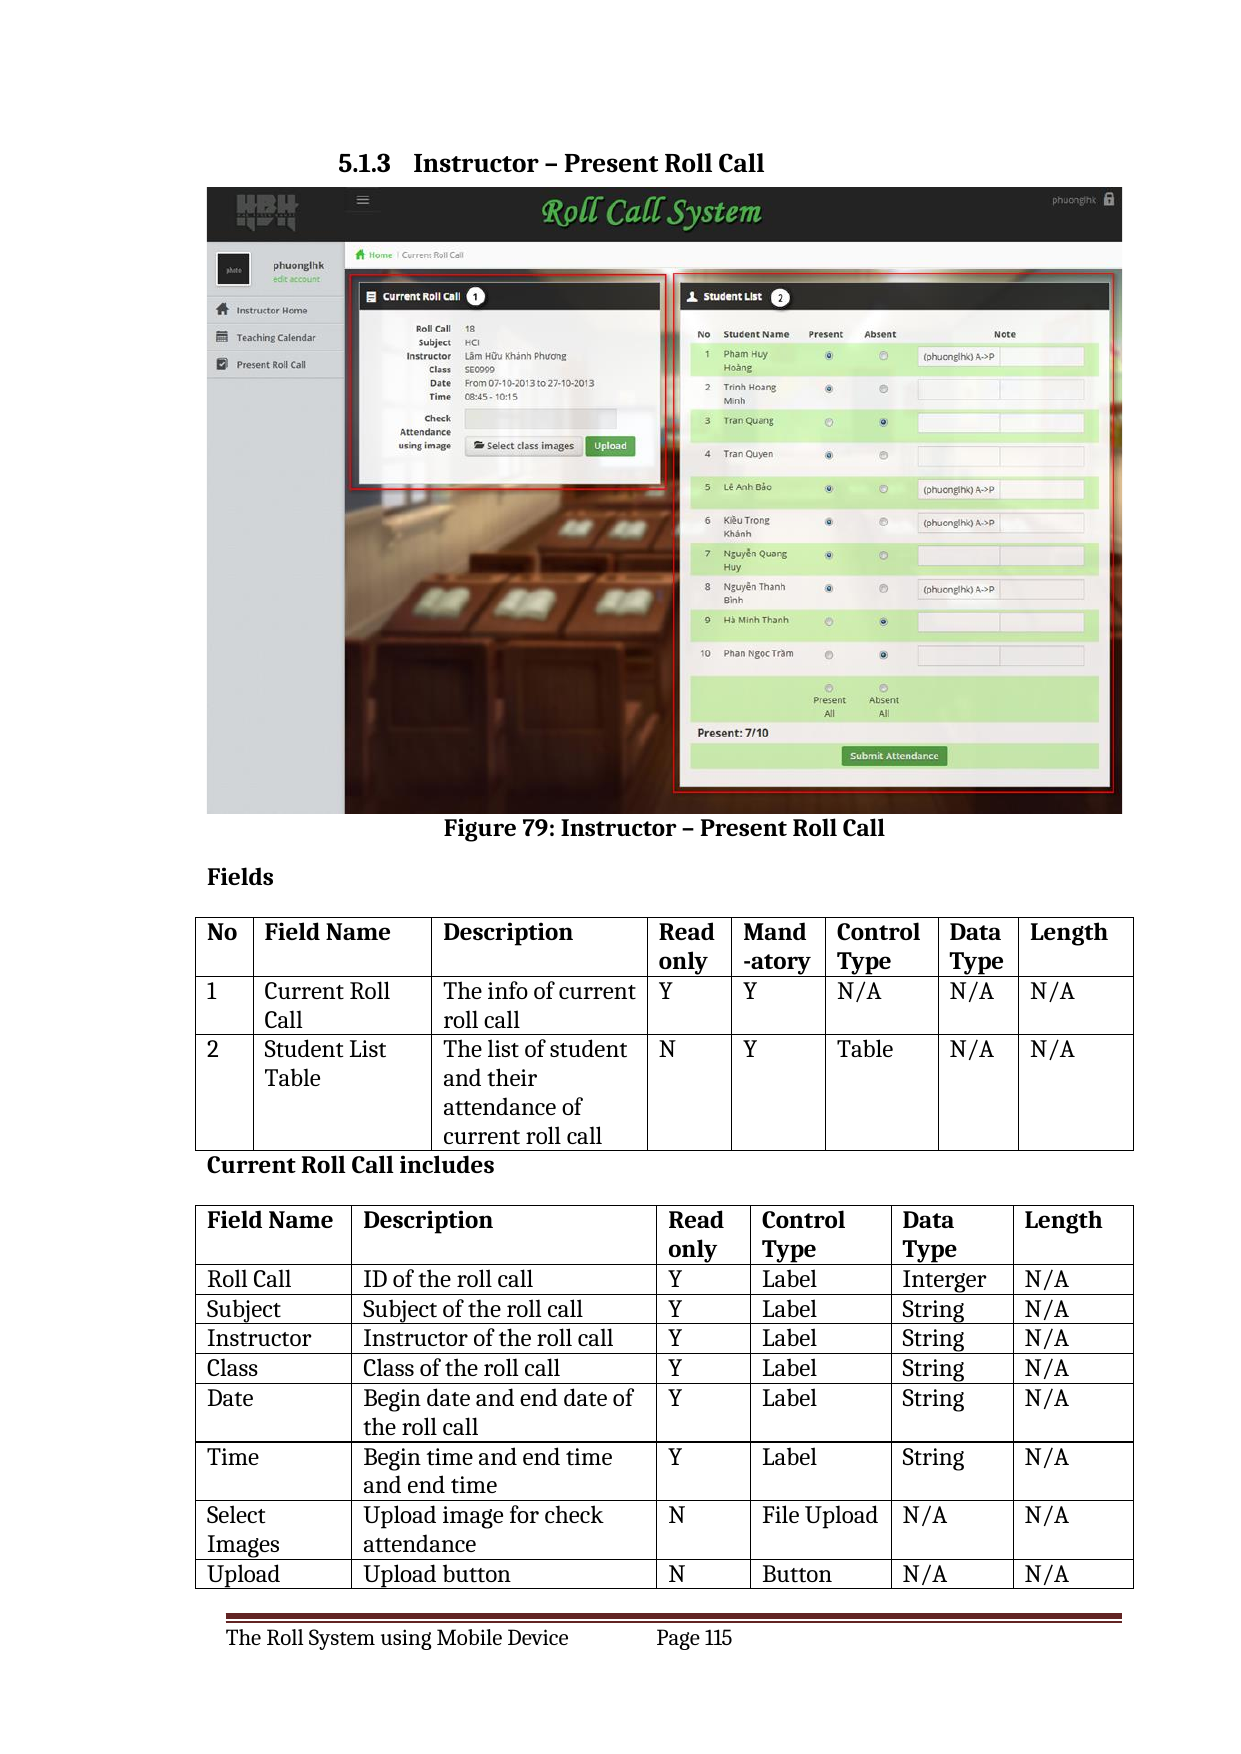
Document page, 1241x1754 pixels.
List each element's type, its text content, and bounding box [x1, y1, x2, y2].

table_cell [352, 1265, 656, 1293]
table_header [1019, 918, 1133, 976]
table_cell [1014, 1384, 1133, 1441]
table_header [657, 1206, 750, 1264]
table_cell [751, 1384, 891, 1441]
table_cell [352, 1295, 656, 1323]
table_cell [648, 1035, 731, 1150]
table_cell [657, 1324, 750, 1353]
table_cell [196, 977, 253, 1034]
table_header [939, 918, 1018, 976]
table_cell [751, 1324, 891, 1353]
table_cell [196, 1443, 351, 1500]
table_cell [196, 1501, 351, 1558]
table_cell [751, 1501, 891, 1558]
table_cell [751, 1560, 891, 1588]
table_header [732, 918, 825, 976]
subtitle Instructor – Present Roll Call [338, 148, 1122, 179]
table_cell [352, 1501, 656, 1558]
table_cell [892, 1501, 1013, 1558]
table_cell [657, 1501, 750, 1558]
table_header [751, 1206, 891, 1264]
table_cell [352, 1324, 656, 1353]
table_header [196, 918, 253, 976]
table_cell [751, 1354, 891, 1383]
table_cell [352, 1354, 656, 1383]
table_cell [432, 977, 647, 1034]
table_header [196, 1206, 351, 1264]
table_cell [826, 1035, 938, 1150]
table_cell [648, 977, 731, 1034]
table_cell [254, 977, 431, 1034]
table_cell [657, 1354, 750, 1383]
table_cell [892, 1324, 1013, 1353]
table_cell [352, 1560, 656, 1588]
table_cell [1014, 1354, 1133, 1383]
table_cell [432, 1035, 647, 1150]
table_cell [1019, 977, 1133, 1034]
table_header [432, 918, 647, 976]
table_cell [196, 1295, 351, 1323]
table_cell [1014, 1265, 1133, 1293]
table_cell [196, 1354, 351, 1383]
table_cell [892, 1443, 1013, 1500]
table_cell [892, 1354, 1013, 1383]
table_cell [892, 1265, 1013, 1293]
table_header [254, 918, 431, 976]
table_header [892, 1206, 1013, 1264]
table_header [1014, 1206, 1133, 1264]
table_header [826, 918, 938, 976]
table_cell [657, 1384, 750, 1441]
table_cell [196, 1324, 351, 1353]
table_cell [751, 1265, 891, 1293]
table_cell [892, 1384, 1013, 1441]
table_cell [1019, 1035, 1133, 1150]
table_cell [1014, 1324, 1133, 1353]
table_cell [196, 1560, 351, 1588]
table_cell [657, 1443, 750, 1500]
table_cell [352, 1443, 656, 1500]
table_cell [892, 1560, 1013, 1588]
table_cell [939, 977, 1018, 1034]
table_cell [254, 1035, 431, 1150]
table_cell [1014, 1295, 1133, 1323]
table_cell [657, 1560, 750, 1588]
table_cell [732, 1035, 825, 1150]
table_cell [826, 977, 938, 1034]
picture [206, 187, 1123, 814]
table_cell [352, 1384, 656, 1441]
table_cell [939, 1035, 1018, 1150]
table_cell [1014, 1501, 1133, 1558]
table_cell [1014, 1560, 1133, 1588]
text Current Roll Call includes [207, 1151, 1122, 1180]
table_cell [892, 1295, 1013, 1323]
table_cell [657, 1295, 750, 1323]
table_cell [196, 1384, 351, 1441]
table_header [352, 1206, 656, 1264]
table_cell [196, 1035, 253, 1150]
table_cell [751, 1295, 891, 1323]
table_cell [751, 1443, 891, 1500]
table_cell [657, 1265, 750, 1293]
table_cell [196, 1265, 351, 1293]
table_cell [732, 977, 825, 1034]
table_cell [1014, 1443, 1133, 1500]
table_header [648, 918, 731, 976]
text Fields [207, 863, 1122, 892]
